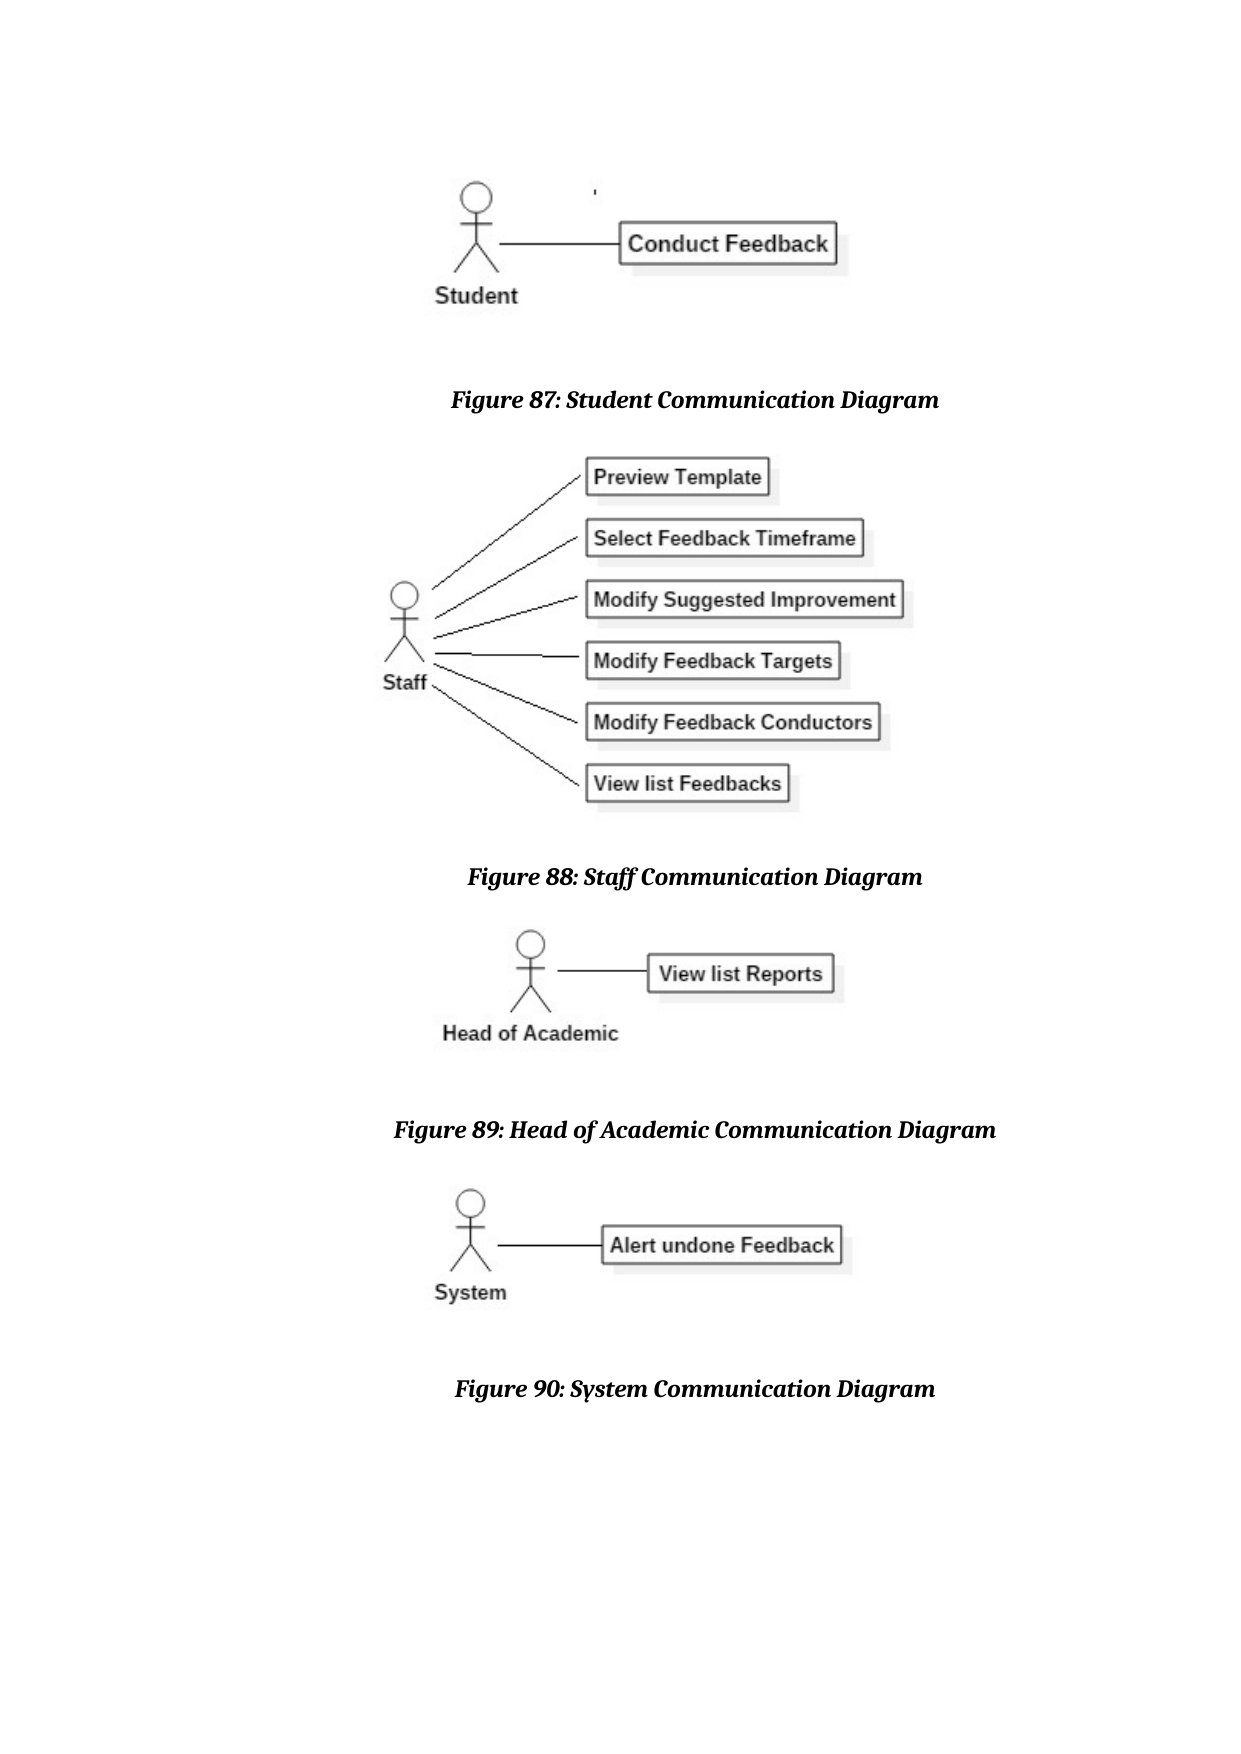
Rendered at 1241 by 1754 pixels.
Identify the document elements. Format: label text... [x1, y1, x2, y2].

picture [410, 164, 905, 387]
picture [420, 914, 895, 1116]
text Figure 87: Student Communication Diagram [181, 386, 1209, 415]
text Figure 88: Staff Communication Diagram [181, 863, 1209, 891]
text Figure 89: Head of Academic Communication Diagram [181, 1116, 1209, 1144]
picture [352, 443, 964, 863]
picture [412, 1173, 903, 1375]
text Figure 90: System Communication Diagram [181, 1375, 1209, 1404]
